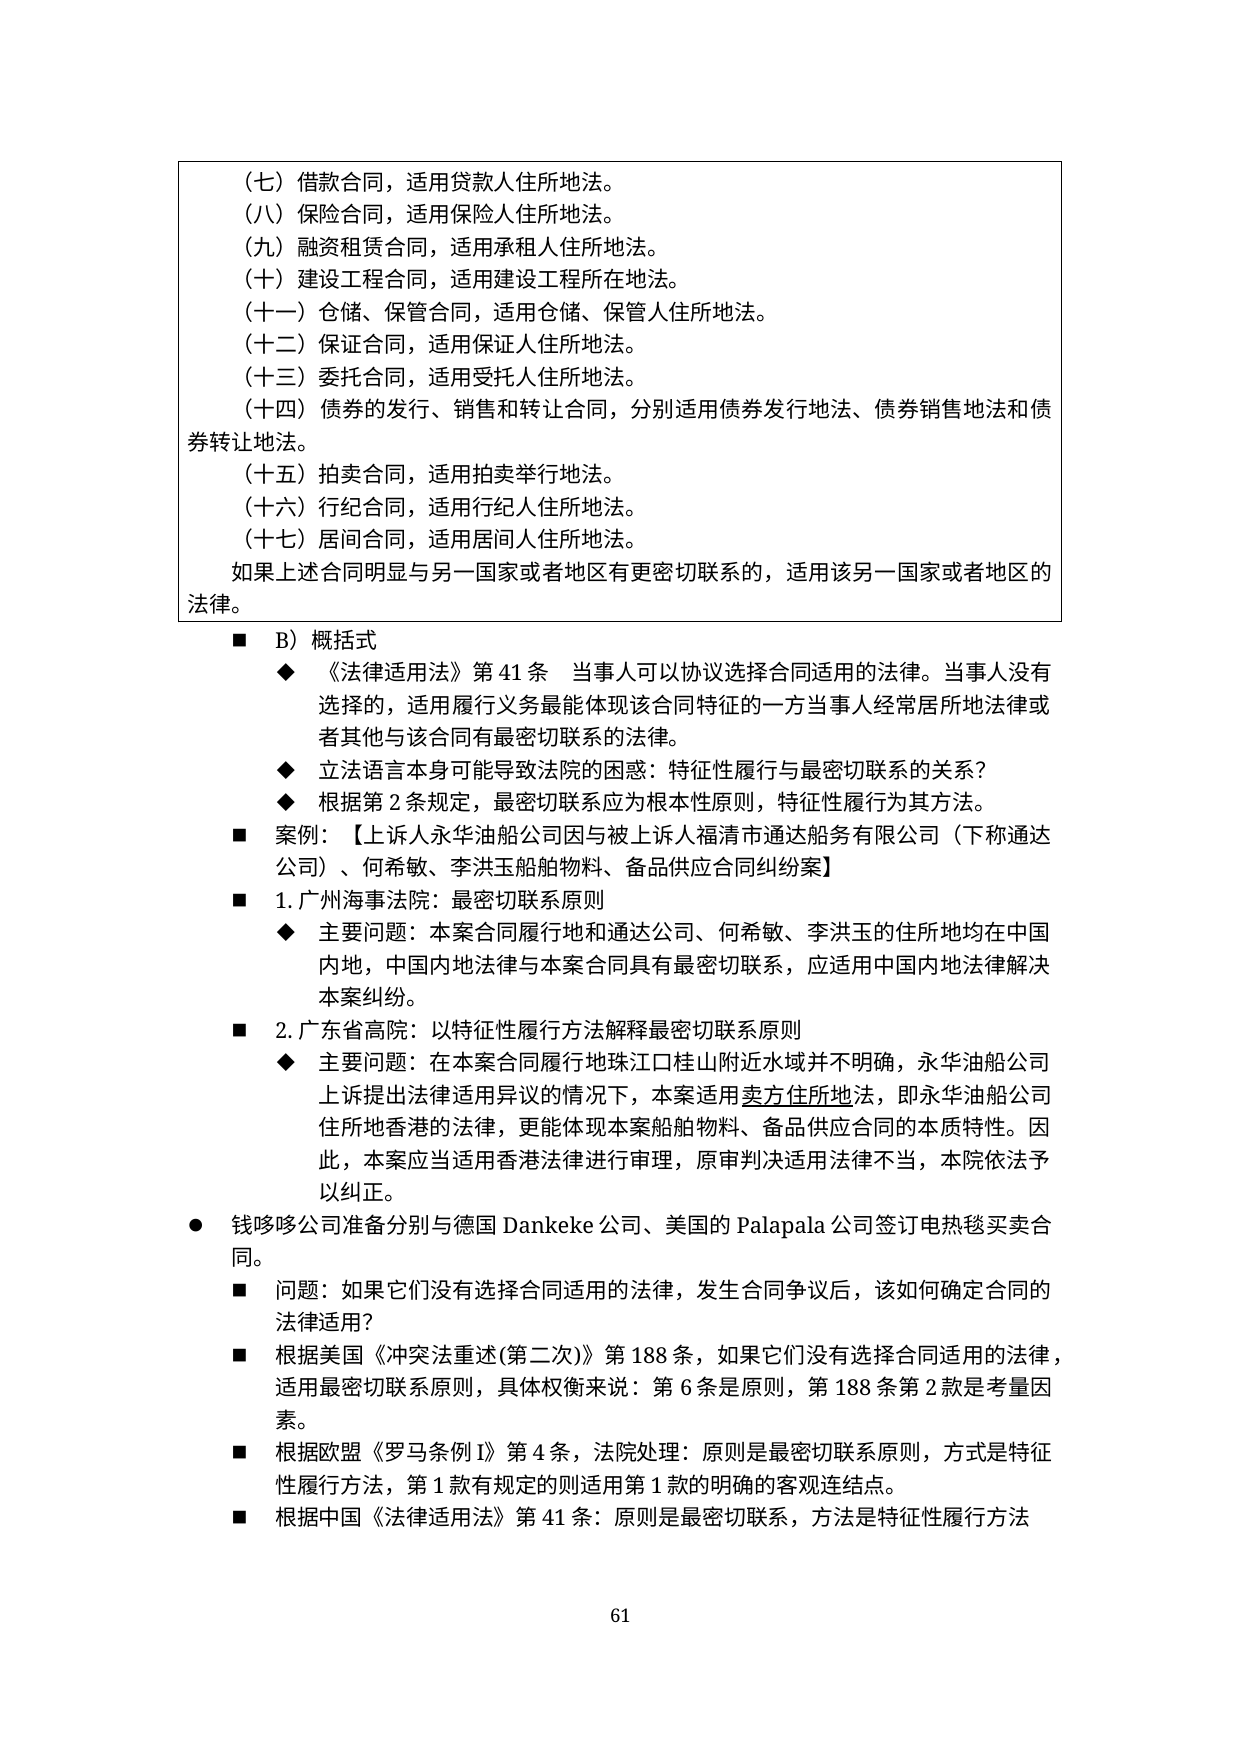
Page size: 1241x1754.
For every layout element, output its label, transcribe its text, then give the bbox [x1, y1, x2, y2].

list 根据欧盟《罗马条例I》第4条，法院处理：原则是最密切联系原则，方式是特征性履行方法，第1款有规定的则适用第1款的明确的客观连结点。 [231, 1435, 1053, 1500]
list 主要问题：在本案合同履行地珠江口桂山附近水域并不明确，永华油船公司上诉提出法律适用异议的情况下，本案适用卖方住所地法，即永华油船公司住所地香港的法律，更能体现本案船舶物料、备品供应合同的本质特性。因此，本案应当适用香港法律进行审理，原审判决适用法律不当，本院依法予以纠正。 [275, 1045, 1053, 1207]
list 主要问题：本案合同履行地和通达公司、何希敏、李洪玉的住所地均在中国内地，中国内地法律与本案合同具有最密切联系，应适用中国内地法律解决本案纠纷。 [275, 915, 1053, 1012]
list 案例：【上诉人永华油船公司因与被上诉人福清市通达船务有限公司（下称通达公司）、何希敏、李洪玉船舶物料、备品供应合同纠纷案】 [231, 817, 1053, 882]
list 根据美国《冲突法重述(第二次)》第188条，如果它们没有选择合同适用的法律，适用最密切联系原则，具体权衡来说：第6条是原则，第188条第2款是考量因素。 [231, 1337, 1053, 1435]
list 钱哆哆公司准备分别与德国Dankeke公司、美国的Palapala公司签订电热毯买卖合同。 [187, 1207, 1053, 1272]
text （十三）委托合同，适用受托人住所地法。 [187, 359, 1053, 392]
list 2. 广东省高院：以特征性履行方法解释最密切联系原则 [231, 1012, 1053, 1045]
list 立法语言本身可能导致法院的困惑：特征性履行与最密切联系的关系？ [275, 752, 1053, 785]
list B）概括式 [231, 622, 1053, 655]
text （十）建设工程合同，适用建设工程所在地法。 [187, 262, 1053, 294]
list 根据第2条规定，最密切联系应为根本性原则，特征性履行为其方法。 [275, 785, 1053, 817]
list 《法律适用法》第41条 当事人可以协议选择合同适用的法律。当事人没有选择的，适用履行义务最能体现该合同特征的一方当事人经常居所地法律或者其他与该合同有最密切联系的法律。 [275, 655, 1053, 752]
text （七）借款合同，适用贷款人住所地法。 [179, 162, 1061, 197]
text （十六）行纪合同，适用行纪人住所地法。 [187, 489, 1053, 522]
text （十二）保证合同，适用保证人住所地法。 [187, 327, 1053, 359]
text （十四）债券的发行、销售和转让合同，分别适用债券发行地法、债券销售地法和债券转让地法。 [187, 392, 1053, 457]
text （八）保险合同，适用保险人住所地法。 [187, 197, 1053, 229]
text 如果上述合同明显与另一国家或者地区有更密切联系的，适用该另一国家或者地区的法律。 [179, 551, 1061, 621]
list 问题：如果它们没有选择合同适用的法律，发生合同争议后，该如何确定合同的法律适用？ [231, 1272, 1053, 1337]
text （十七）居间合同，适用居间人住所地法。 [187, 522, 1053, 551]
text （九）融资租赁合同，适用承租人住所地法。 [187, 229, 1053, 262]
list 1. 广州海事法院：最密切联系原则 [231, 882, 1053, 915]
text （十一）仓储、保管合同，适用仓储、保管人住所地法。 [187, 294, 1053, 327]
list 根据中国《法律适用法》第41条：原则是最密切联系，方法是特征性履行方法 [231, 1500, 1053, 1532]
text （十五）拍卖合同，适用拍卖举行地法。 [187, 457, 1053, 489]
